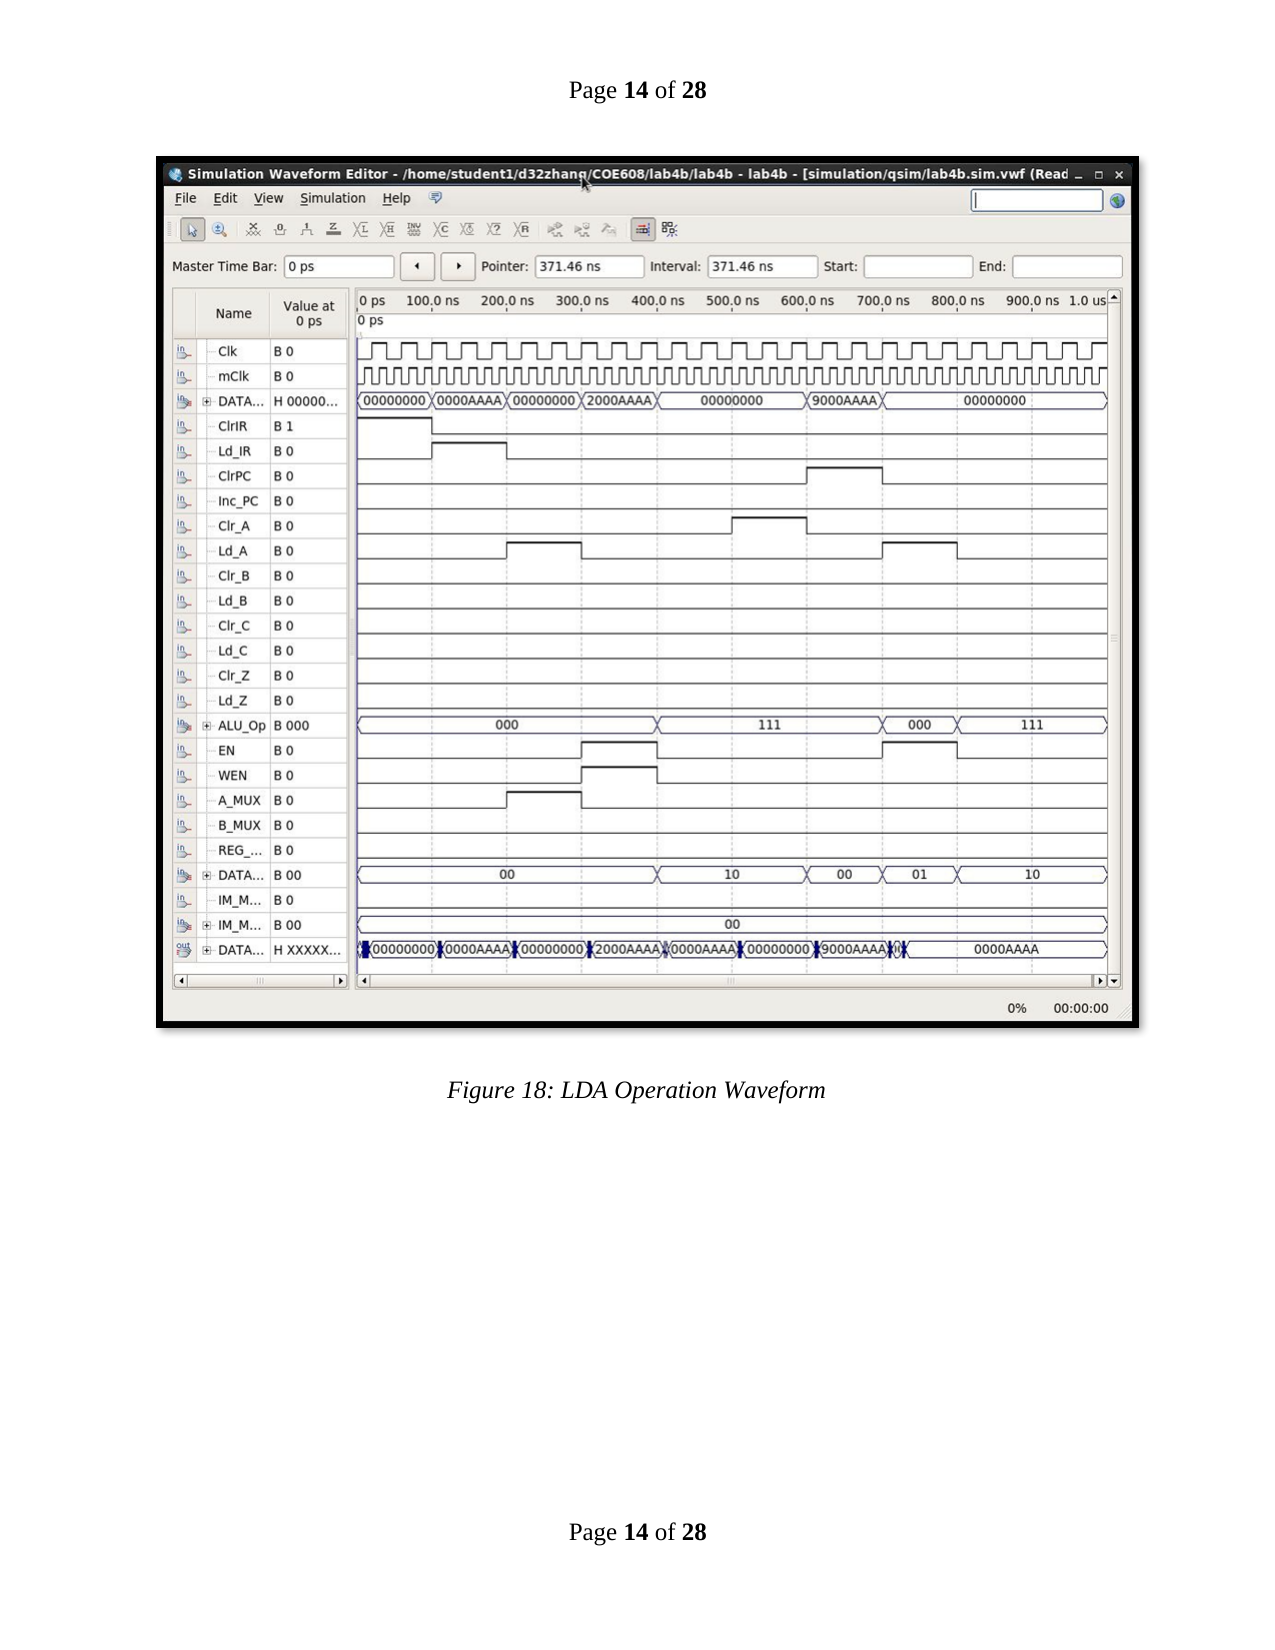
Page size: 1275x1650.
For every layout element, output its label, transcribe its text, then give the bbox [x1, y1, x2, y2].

picture [163, 163, 1133, 1022]
text Figure 18: LDA Operation Waveform [150, 1075, 1125, 1104]
